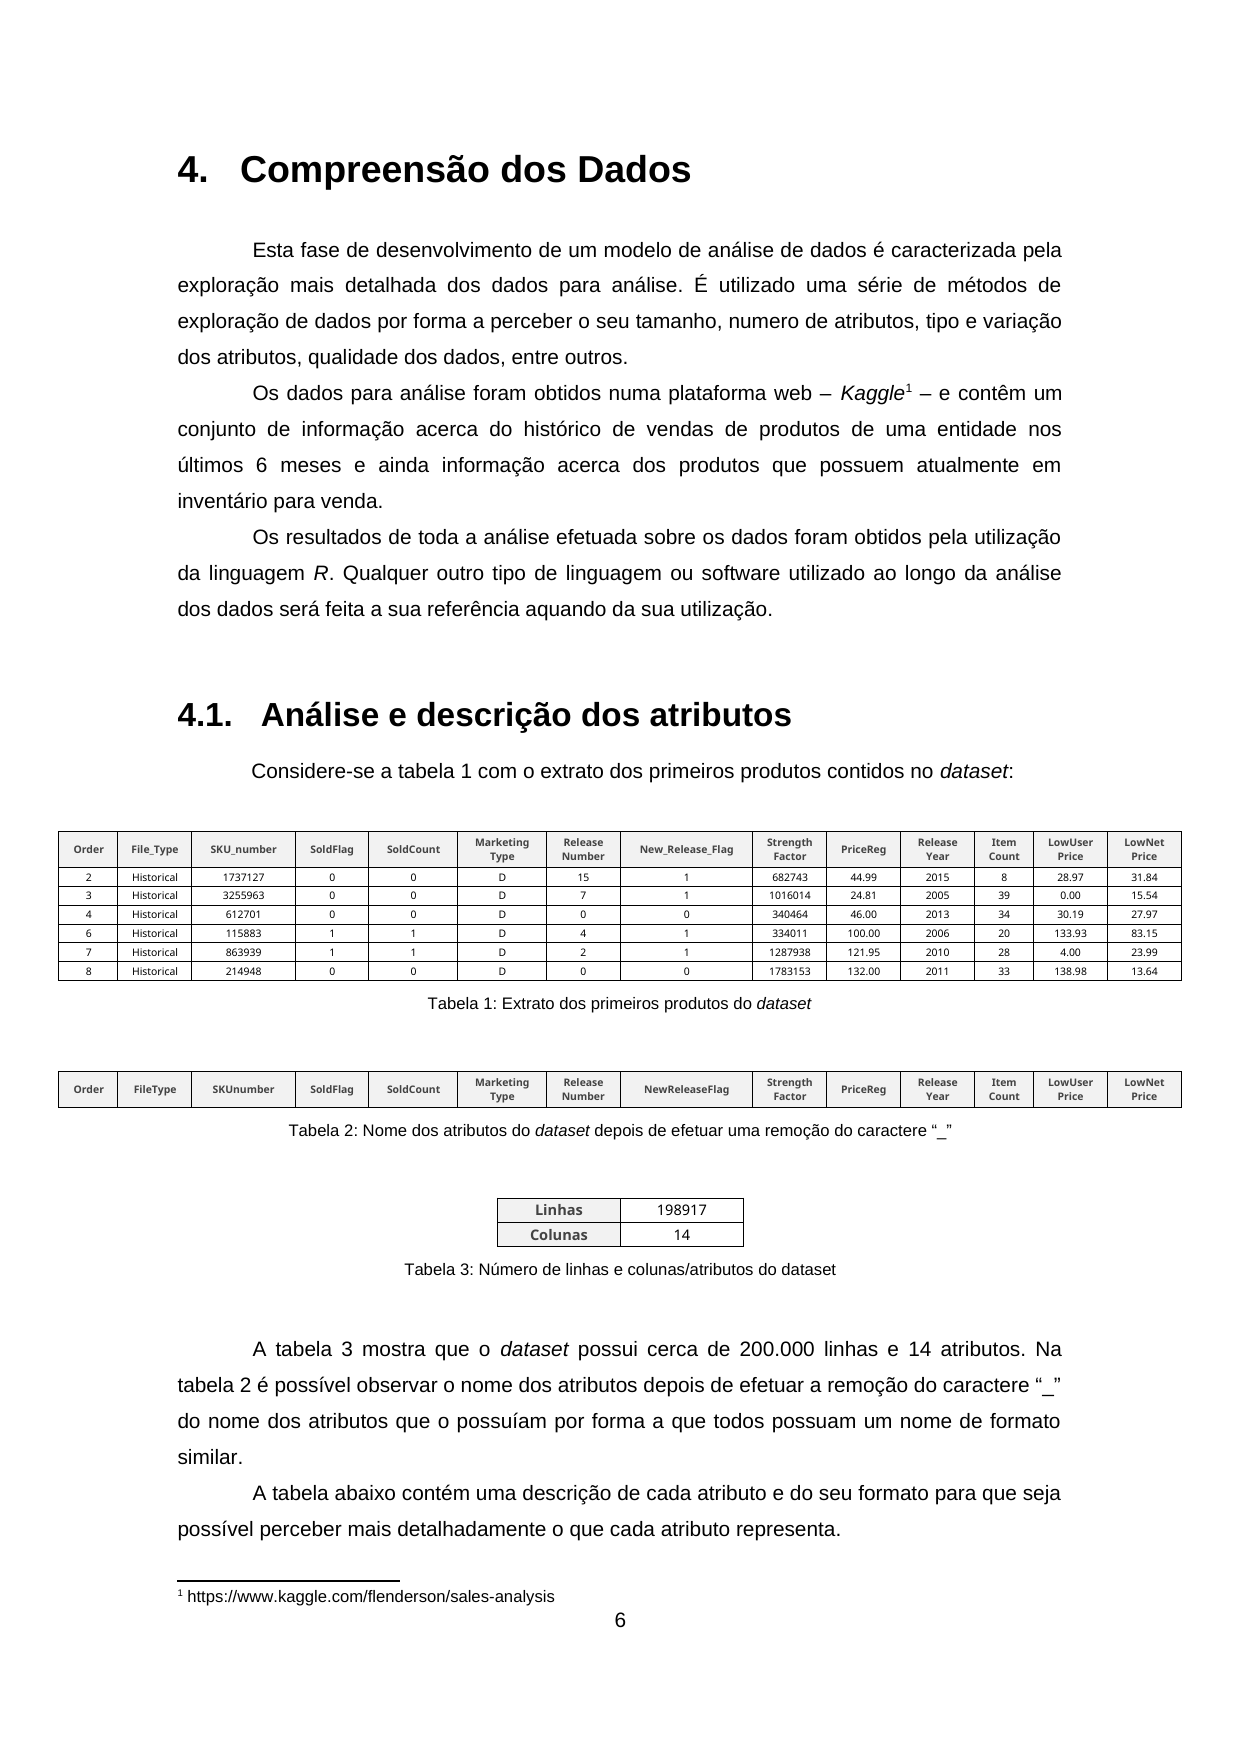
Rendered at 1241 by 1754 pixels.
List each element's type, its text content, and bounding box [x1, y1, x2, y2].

table_cell 0 [369, 887, 457, 904]
text Compreensão dos Dados [177, 148, 1063, 191]
table_cell D [458, 943, 546, 961]
table_header Release Number [547, 1072, 620, 1107]
table_cell 3255963 [192, 887, 295, 904]
table_header New_Release_Flag [621, 832, 752, 867]
table_cell 2 [59, 868, 117, 886]
table_cell 612701 [192, 906, 295, 923]
table_cell D [458, 868, 546, 886]
text A tabela abaixo contém uma descrição de cada atributo e do seu formato para que seja possível perceber mais detalhadamente o que cada atributo representa. [177, 1480, 1063, 1540]
table_cell 1 [621, 943, 752, 961]
table_cell 33 [975, 962, 1033, 980]
table_header Marketing Type [458, 1072, 546, 1107]
table_cell 100.00 [827, 925, 900, 942]
table_cell 7 [59, 943, 117, 961]
table_cell 7 [547, 887, 620, 904]
table_cell 2011 [901, 962, 974, 980]
table_header PriceReg [827, 1072, 900, 1107]
table_header NewReleaseFlag [621, 1072, 752, 1107]
table_cell 1 [369, 925, 457, 942]
table_cell 20 [975, 925, 1033, 942]
table_cell D [458, 906, 546, 923]
text Esta fase de desenvolvimento de um modelo de análise de dados é caracterizada pela exploração mais detalhada dos dados para análise. É utilizado uma série de métodos de exploração de dados por forma a perceber o seu tamanho, numero de atributos, tipo e variação dos atributos, qualidade dos dados, entre outros. [177, 237, 1063, 369]
text Os resultados de toda a análise efetuada sobre os dados foram obtidos pela utilização da linguagem R. Qualquer outro tipo de linguagem ou software utilizado ao longo da análise dos dados será feita a sua referência aquando da sua utilização. [177, 525, 1063, 621]
table_cell Colunas [498, 1223, 620, 1246]
table_cell D [458, 925, 546, 942]
table_header Strength Factor [753, 1072, 826, 1107]
table_cell 0 [621, 906, 752, 923]
table_cell 24.81 [827, 887, 900, 904]
table_cell D [458, 887, 546, 904]
table_cell 0 [369, 906, 457, 923]
table_cell 132.00 [827, 962, 900, 980]
table_cell 31.84 [1108, 868, 1181, 886]
table_cell 6 [59, 925, 117, 942]
table_cell 83.15 [1108, 925, 1181, 942]
table_cell 0 [296, 962, 368, 980]
text Tabela 1: Extrato dos primeiros produtos do dataset [177, 993, 1063, 1013]
table_cell 8 [975, 868, 1033, 886]
table_cell 1 [296, 925, 368, 942]
table_cell Historical [118, 887, 191, 904]
table_header Order [59, 832, 117, 867]
table_cell 44.99 [827, 868, 900, 886]
text Os dados para análise foram obtidos numa plataforma web – Kaggle – e contêm um conjunto de informação acerca do histórico de vendas de produtos de uma entidade nos últimos 6 meses e ainda informação acerca dos produtos que possuem atualmente em inventário para venda. [177, 381, 1063, 513]
table_cell D [458, 962, 546, 980]
table_header LowUserPrice [1034, 832, 1107, 867]
text Considere-se a tabela 1 com o extrato dos primeiros produtos contidos no dataset: [177, 759, 1063, 783]
table_cell 39 [975, 887, 1033, 904]
table_cell 0 [547, 962, 620, 980]
table_cell 1 [621, 887, 752, 904]
table_cell 1783153 [753, 962, 826, 980]
table_cell 8 [59, 962, 117, 980]
table_cell 682743 [753, 868, 826, 886]
table_cell 133.93 [1034, 925, 1107, 942]
text Análise e descrição dos atributos [177, 695, 1063, 734]
table_header SKU_number [192, 832, 295, 867]
table_cell 0 [369, 962, 457, 980]
table_cell Historical [118, 962, 191, 980]
table_cell 0 [369, 868, 457, 886]
table_header Order [59, 1072, 117, 1107]
table_header File_Type [118, 832, 191, 867]
table_cell 1287938 [753, 943, 826, 961]
table_cell 0.00 [1034, 887, 1107, 904]
table_cell Historical [118, 925, 191, 942]
table_header Release Number [547, 832, 620, 867]
table_cell 15 [547, 868, 620, 886]
table_cell 340464 [753, 906, 826, 923]
table_cell 2015 [901, 868, 974, 886]
table_cell Historical [118, 868, 191, 886]
table_cell 2 [547, 943, 620, 961]
table_header SoldFlag [296, 832, 368, 867]
table_header Strength Factor [753, 832, 826, 867]
table_cell 1737127 [192, 868, 295, 886]
table_cell 14 [621, 1223, 743, 1246]
table_cell 1016014 [753, 887, 826, 904]
table_cell Historical [118, 943, 191, 961]
table_header Item Count [975, 1072, 1033, 1107]
table_cell 138.98 [1034, 962, 1107, 980]
table_header 198917 [621, 1199, 743, 1222]
table_cell 4 [59, 906, 117, 923]
table_header PriceReg [827, 832, 900, 867]
table_header SKUnumber [192, 1072, 295, 1107]
table_cell 1 [621, 868, 752, 886]
table_header SoldCount [369, 1072, 457, 1107]
table_cell 1 [369, 943, 457, 961]
table_cell 4.00 [1034, 943, 1107, 961]
table_cell 334011 [753, 925, 826, 942]
table_header FileType [118, 1072, 191, 1107]
table_cell Historical [118, 906, 191, 923]
table_header LowNet Price [1108, 832, 1181, 867]
table_header Release Year [901, 1072, 974, 1107]
text Tabela 3: Número de linhas e colunas/atributos do dataset [177, 1259, 1063, 1279]
table_cell 23.99 [1108, 943, 1181, 961]
table_header Release Year [901, 832, 974, 867]
table_cell 0 [296, 906, 368, 923]
table_header Marketing Type [458, 832, 546, 867]
table_cell 3 [59, 887, 117, 904]
table_cell 4 [547, 925, 620, 942]
table_cell 0 [547, 906, 620, 923]
table_header SoldCount [369, 832, 457, 867]
table_cell 863939 [192, 943, 295, 961]
table_cell 15.54 [1108, 887, 1181, 904]
text A tabela 3 mostra que o dataset possui cerca de 200.000 linhas e 14 atributos. Na tabela 2 é possível observar o nome dos atributos depois de efetuar a remoção do caractere “_” do nome dos atributos que o possuíam por forma a que todos possuam um nome de formato similar. [177, 1337, 1063, 1468]
table_cell 28.97 [1034, 868, 1107, 886]
table_cell 2010 [901, 943, 974, 961]
table_cell 121.95 [827, 943, 900, 961]
table_cell 46.00 [827, 906, 900, 923]
table_cell 0 [296, 887, 368, 904]
table_cell 0 [296, 868, 368, 886]
table_header Item Count [975, 832, 1033, 867]
table_cell 13.64 [1108, 962, 1181, 980]
table_header Linhas [498, 1199, 620, 1222]
table_cell 34 [975, 906, 1033, 923]
table_cell 2013 [901, 906, 974, 923]
table_header SoldFlag [296, 1072, 368, 1107]
table_cell 214948 [192, 962, 295, 980]
table_header LowNet Price [1108, 1072, 1181, 1107]
text Tabela 2: Nome dos atributos do dataset depois de efetuar uma remoção do caractere “_” [177, 1120, 1063, 1139]
table_header LowUserPrice [1034, 1072, 1107, 1107]
table_cell 1 [296, 943, 368, 961]
table_cell 0 [621, 962, 752, 980]
table_cell 30.19 [1034, 906, 1107, 923]
table_cell 27.97 [1108, 906, 1181, 923]
table_cell 28 [975, 943, 1033, 961]
table_cell 1 [621, 925, 752, 942]
table_cell 2005 [901, 887, 974, 904]
table_cell 115883 [192, 925, 295, 942]
table_cell 2006 [901, 925, 974, 942]
